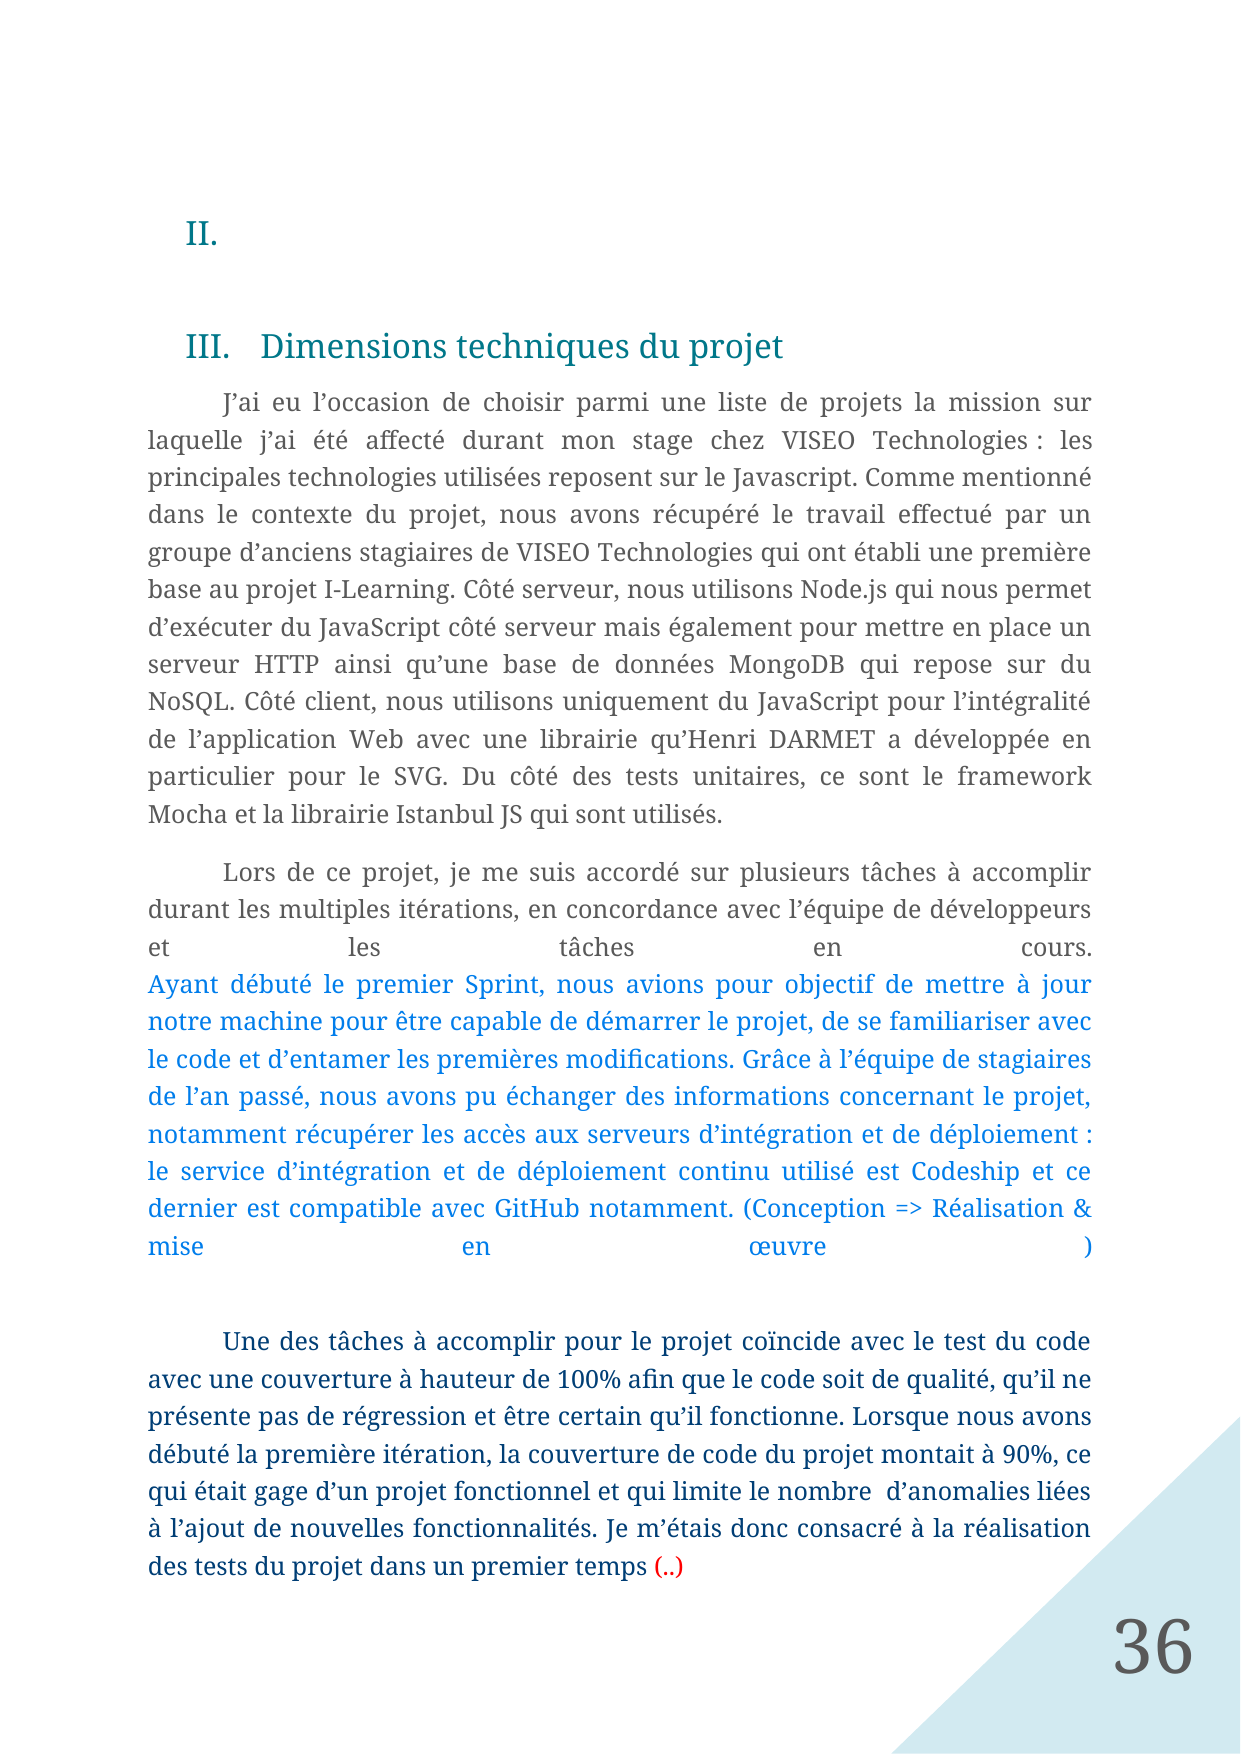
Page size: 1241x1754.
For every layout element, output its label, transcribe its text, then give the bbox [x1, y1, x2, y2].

text Une des tâches à accomplir pour le projet coïncide avec le test du code avec une couverture à hauteur de 100% afin que le code soit de qualité, qu’il ne présente pas de régression et être certain qu’il fonctionne. Lorsque nous avons débuté la première itération, la couverture de code du projet montait à 90%, ce qui était gage d’un projet fonctionnel et qui limite le nombre d’anomalies liées à l’ajout de nouvelles fonctionnalités. Je m’étais donc consacré à la réalisation des tests du projet dans un premier temps (..) [148, 1324, 1093, 1582]
text Lors de ce projet, je me suis accordé sur plusieurs tâches à accomplir durant les multiples itérations, en concordance avec l’équipe de développeurs et les tâches en cours. Ayant débuté le premier Sprint, nous avions pour objectif de mettre à jour notre machine pour être capable de démarrer le projet, de se familiariser avec le code et d’entamer les premières modifications. Grâce à l’équipe de stagiaires de l’an passé, nous avons pu échanger des informations concernant le projet, notamment récupérer les accès aux serveurs d’intégration et de déploiement : le service d’intégration et de déploiement continu utilisé est Codeship et ce dernier est compatible avec GitHub notamment. (Conception => Réalisation & mise en œuvre ) [148, 854, 1093, 1300]
subtitle Dimensions techniques du projet [185, 322, 1093, 368]
text J’ai eu l’occasion de choisir parmi une liste de projets la mission sur laquelle j’ai été affecté durant mon stage chez VISEO Technologies : les principales technologies utilisées reposent sur le Javascript. Comme mentionné dans le contexte du projet, nous avons récupéré le travail effectué par un groupe d’anciens stagiaires de VISEO Technologies qui ont établi une première base au projet I-Learning. Côté serveur, nous utilisons Node.js qui nous permet d’exécuter du JavaScript côté serveur mais également pour mettre en place un serveur HTTP ainsi qu’une base de données MongoDB qui repose sur du NoSQL. Côté client, nous utilisons uniquement du JavaScript pour l’intégralité de l’application Web avec une librairie qu’Henri DARMET a développée en particulier pour le SVG. Du côté des tests unitaires, ce sont le framework Mocha et la librairie Istanbul JS qui sont utilisés. [148, 385, 1093, 830]
